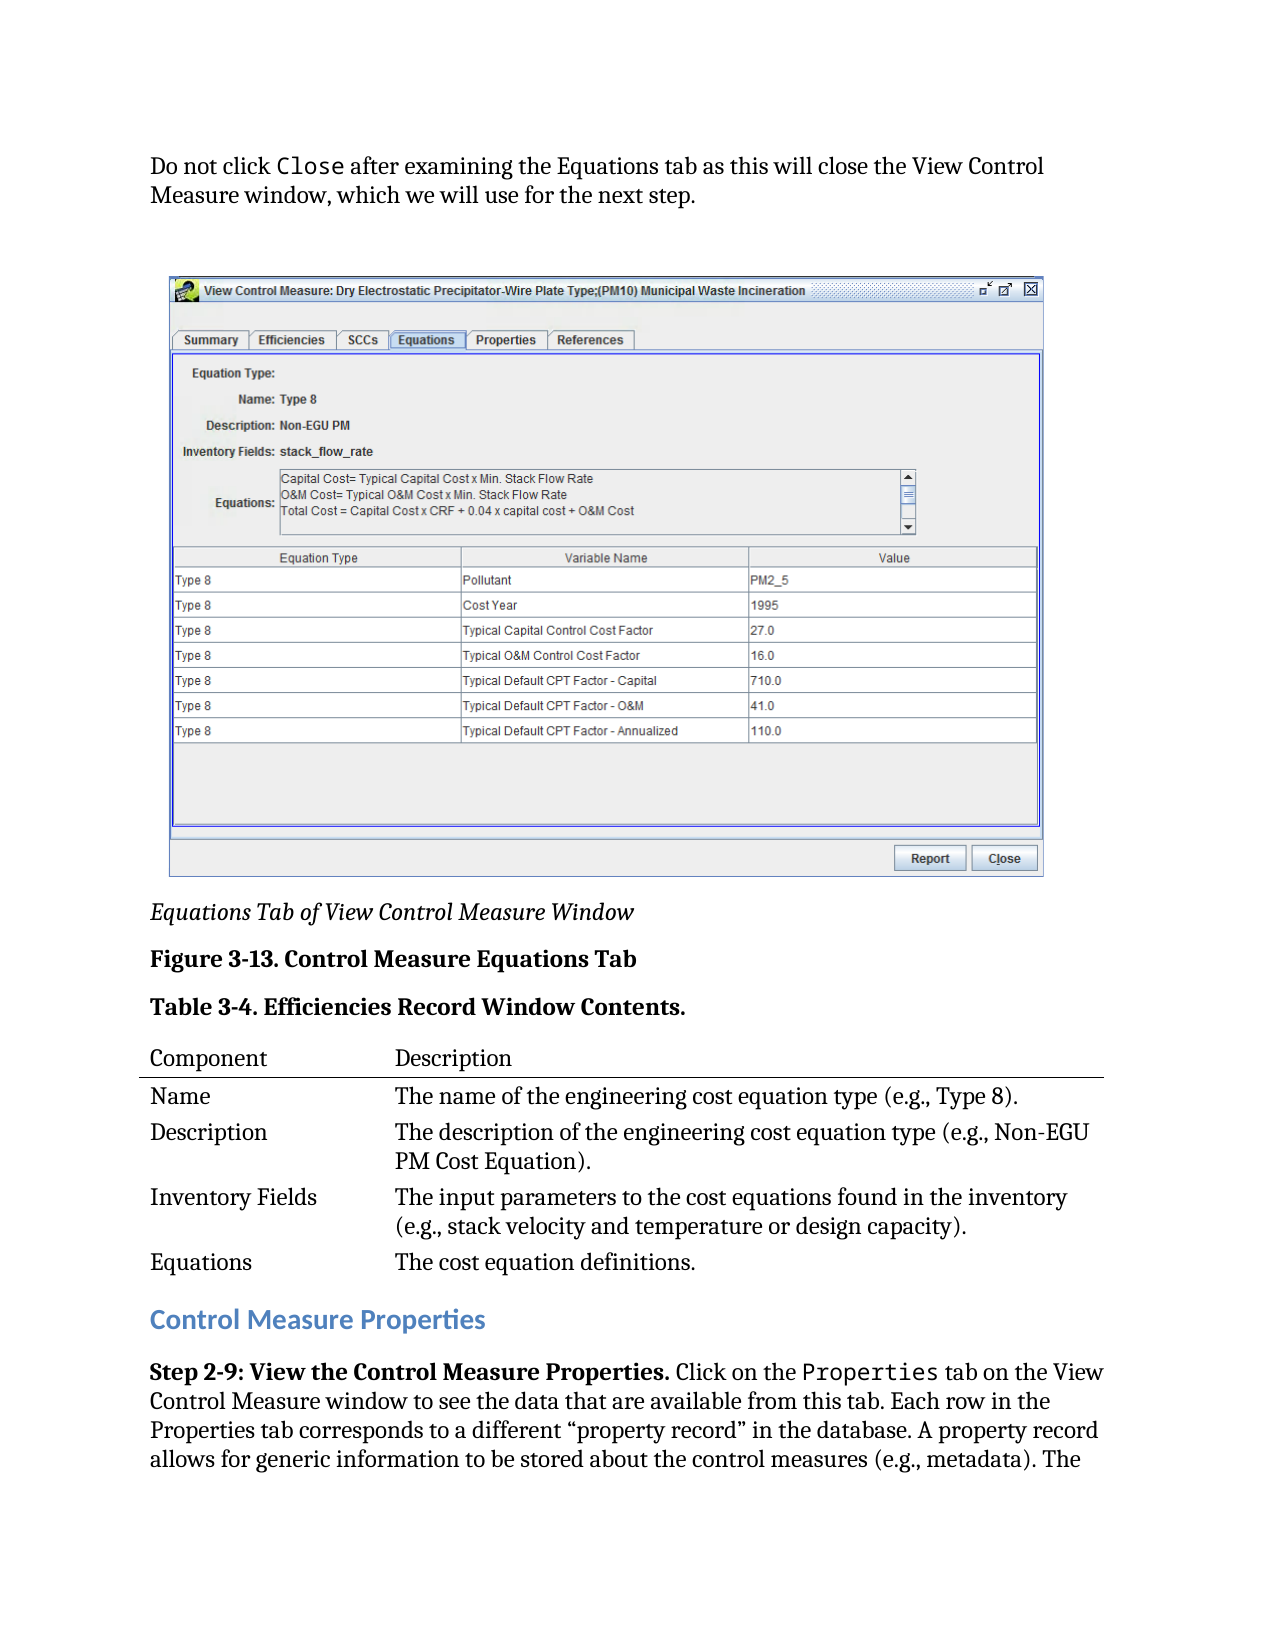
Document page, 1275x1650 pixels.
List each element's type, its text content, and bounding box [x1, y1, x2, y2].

table_cell Equations [139, 1244, 383, 1281]
table_cell The input parameters to the cost equations found in the inventory (e.g., stack velocity and temperature or design capacity). [383, 1179, 1104, 1244]
text Figure 3-13. Control Measure Equations Tab [150, 945, 1125, 974]
table_cell Description [139, 1114, 383, 1179]
picture [168, 276, 1044, 877]
table_cell Name [139, 1078, 383, 1114]
text Do not click Close after examining the Equations tab as this will close the View Control Measure window, which we will use for the next step. [150, 150, 1125, 210]
subtitle Control Measure Properties [150, 1301, 1125, 1337]
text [150, 1356, 1125, 1473]
table_header Description [383, 1040, 1104, 1077]
table_cell The name of the engineering cost equation type (e.g., Type 8). [383, 1078, 1104, 1114]
table_header Component [139, 1040, 383, 1077]
table_cell The cost equation definitions. [383, 1244, 1104, 1281]
text Table 3-4. Efficiencies Record Window Contents. [150, 993, 1125, 1022]
table_cell Inventory Fields [139, 1179, 383, 1244]
table_cell The description of the engineering cost equation type (e.g., Non-EGU PM Cost Equation). [383, 1114, 1104, 1179]
text Equations Tab of View Control Measure Window [150, 898, 1125, 927]
